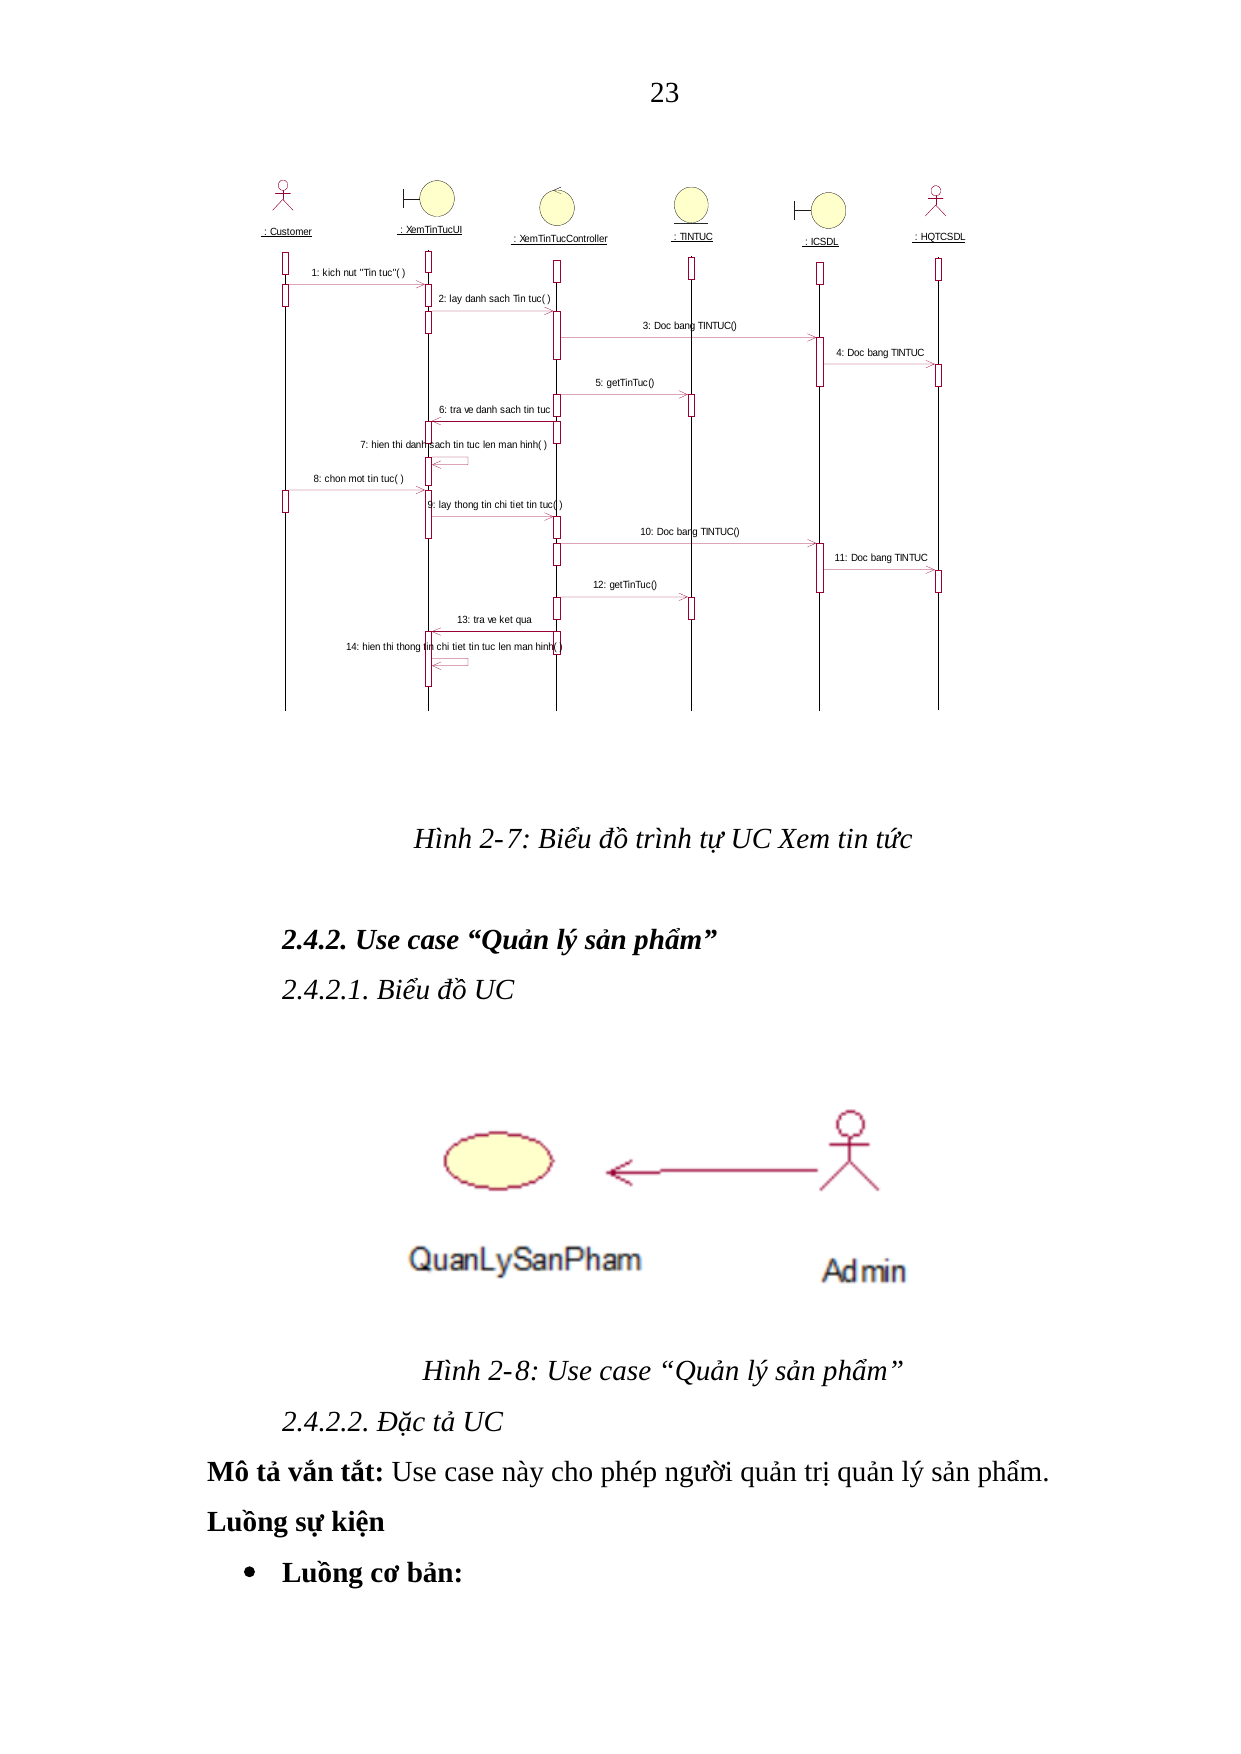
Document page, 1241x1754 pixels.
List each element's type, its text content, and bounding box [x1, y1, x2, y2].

text Đặc tả UC [282, 1404, 1122, 1437]
text Mô tả vắn tắt: Use case này cho phép người quản trị quản lý sản phẩm. [207, 1454, 1122, 1488]
picture [356, 1022, 973, 1337]
text Use case “Quản lý sản phẩm” [282, 922, 1122, 956]
text Luồng sự kiện [207, 1504, 1122, 1538]
text Hình 2-7: Biểu đồ trình tự UC Xem tin tức [207, 821, 1122, 855]
list Luồng cơ bản: [244, 1555, 1122, 1588]
text Biểu đồ UC [282, 972, 1122, 1006]
text Hình 2-8: Use case “Quản lý sản phẩm” [207, 1353, 1122, 1387]
